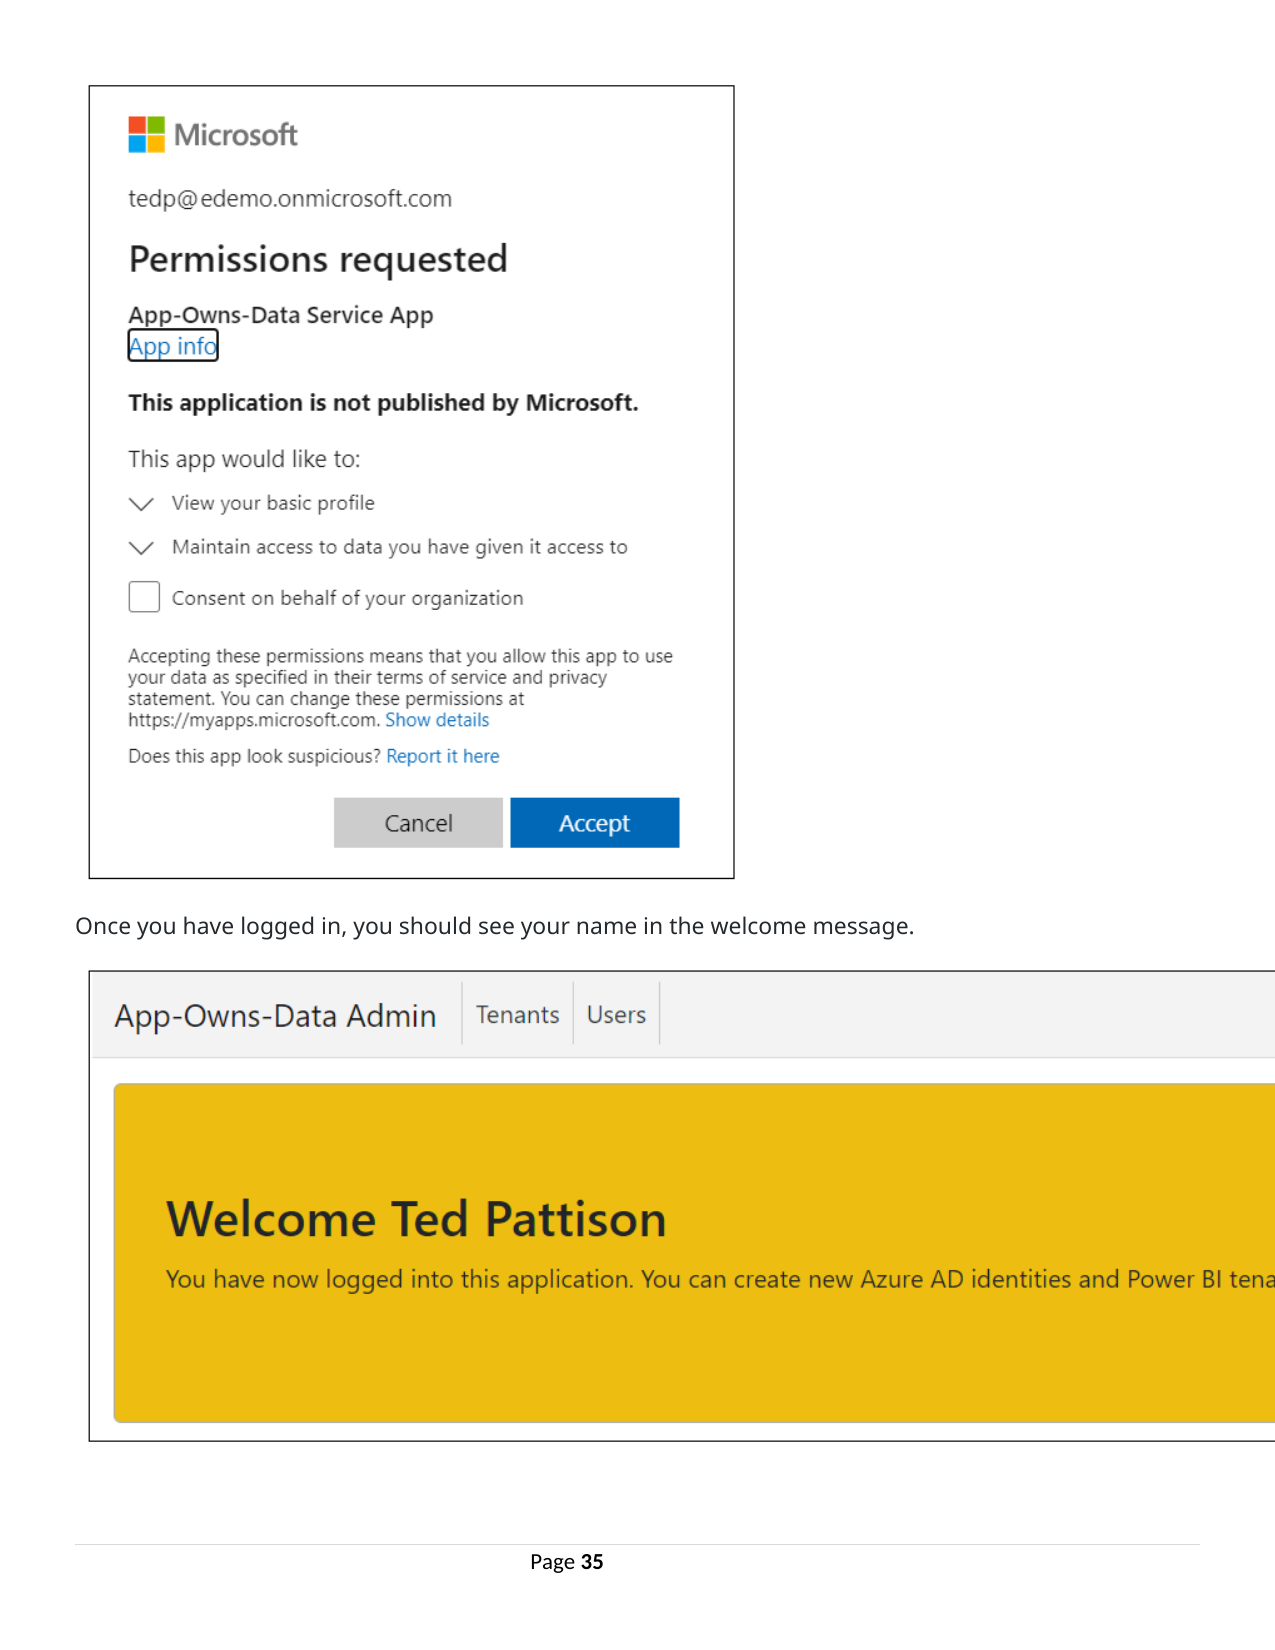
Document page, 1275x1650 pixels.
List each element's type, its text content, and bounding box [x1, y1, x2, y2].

text Once you have logged in, you should see your name in the welcome message. [75, 910, 1200, 941]
picture [75, 75, 746, 898]
picture [75, 953, 1275, 1462]
